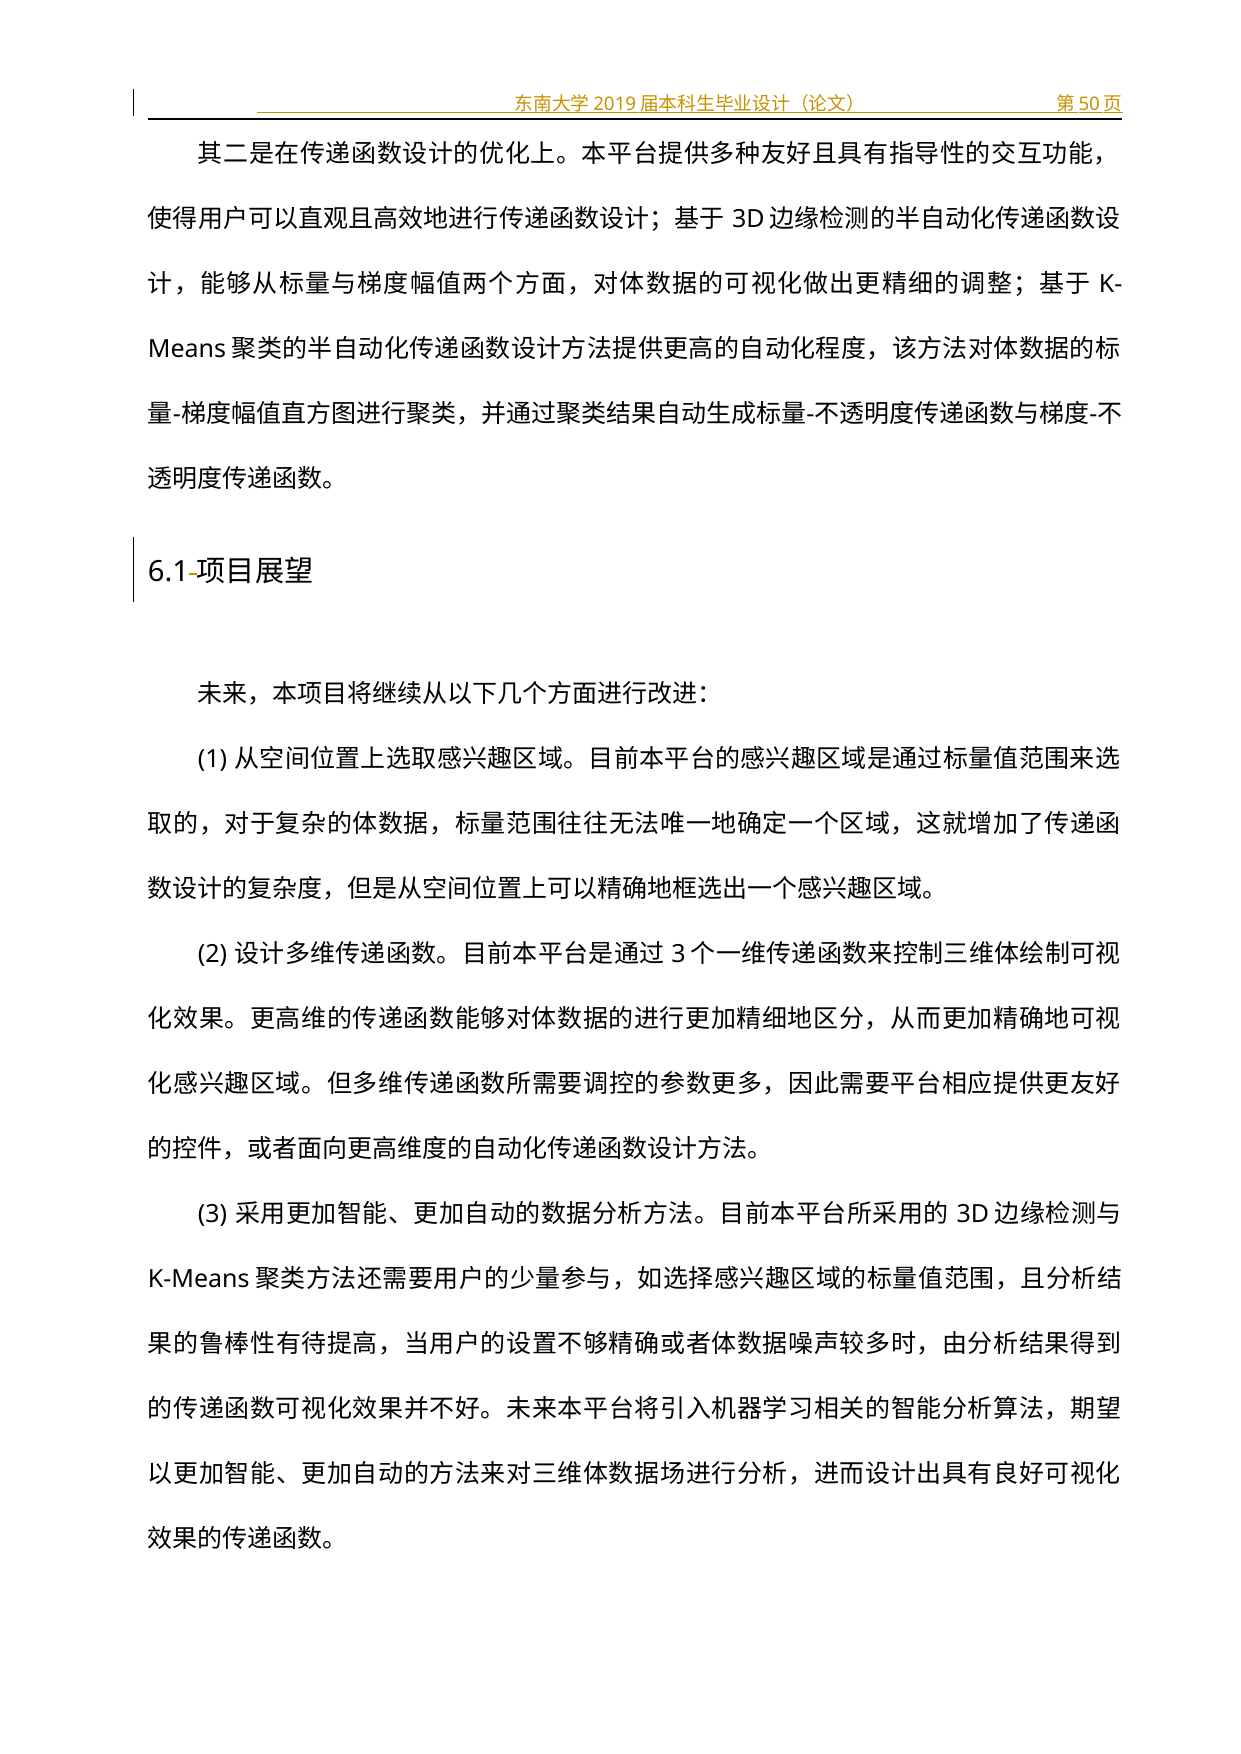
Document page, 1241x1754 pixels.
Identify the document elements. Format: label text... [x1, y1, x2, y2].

text (1) 从空间位置上选取感兴趣区域。目前本平台的感兴趣区域是通过标量值范围来选取的，对于复杂的体数据，标量范围往往无法唯一地确定一个区域，这就增加了传递函数设计的复杂度，但是从空间位置上可以精确地框选出一个感兴趣区域。 [148, 724, 1122, 919]
text (2) 设计多维传递函数。目前本平台是通过3个一维传递函数来控制三维体绘制可视化效果。更高维的传递函数能够对体数据的进行更加精细地区分，从而更加精确地可视化感兴趣区域。但多维传递函数所需要调控的参数更多，因此需要平台相应提供更友好的控件，或者面向更高维度的自动化传递函数设计方法。 [148, 919, 1122, 1179]
subtitle 6.1项目展望 [148, 537, 1122, 602]
text 其二是在传递函数设计的优化上。本平台提供多种友好且具有指导性的交互功能，使得用户可以直观且高效地进行传递函数设计；基于3D边缘检测的半自动化传递函数设计，能够从标量与梯度幅值两个方面，对体数据的可视化做出更精细的调整；基于K-Means聚类的半自动化传递函数设计方法提供更高的自动化程度，该方法对体数据的标量-梯度幅值直方图进行聚类，并通过聚类结果自动生成标量-不透明度传递函数与梯度-不透明度传递函数。 [148, 120, 1122, 509]
text (3) 采用更加智能、更加自动的数据分析方法。目前本平台所采用的3D边缘检测与K-Means聚类方法还需要用户的少量参与，如选择感兴趣区域的标量值范围，且分析结果的鲁棒性有待提高，当用户的设置不够精确或者体数据噪声较多时，由分析结果得到的传递函数可视化效果并不好。未来本平台将引入机器学习相关的智能分析算法，期望以更加智能、更加自动的方法来对三维体数据场进行分析，进而设计出具有良好可视化效果的传递函数。 [148, 1179, 1122, 1569]
text 未来，本项目将继续从以下几个方面进行改进： [148, 659, 1122, 724]
